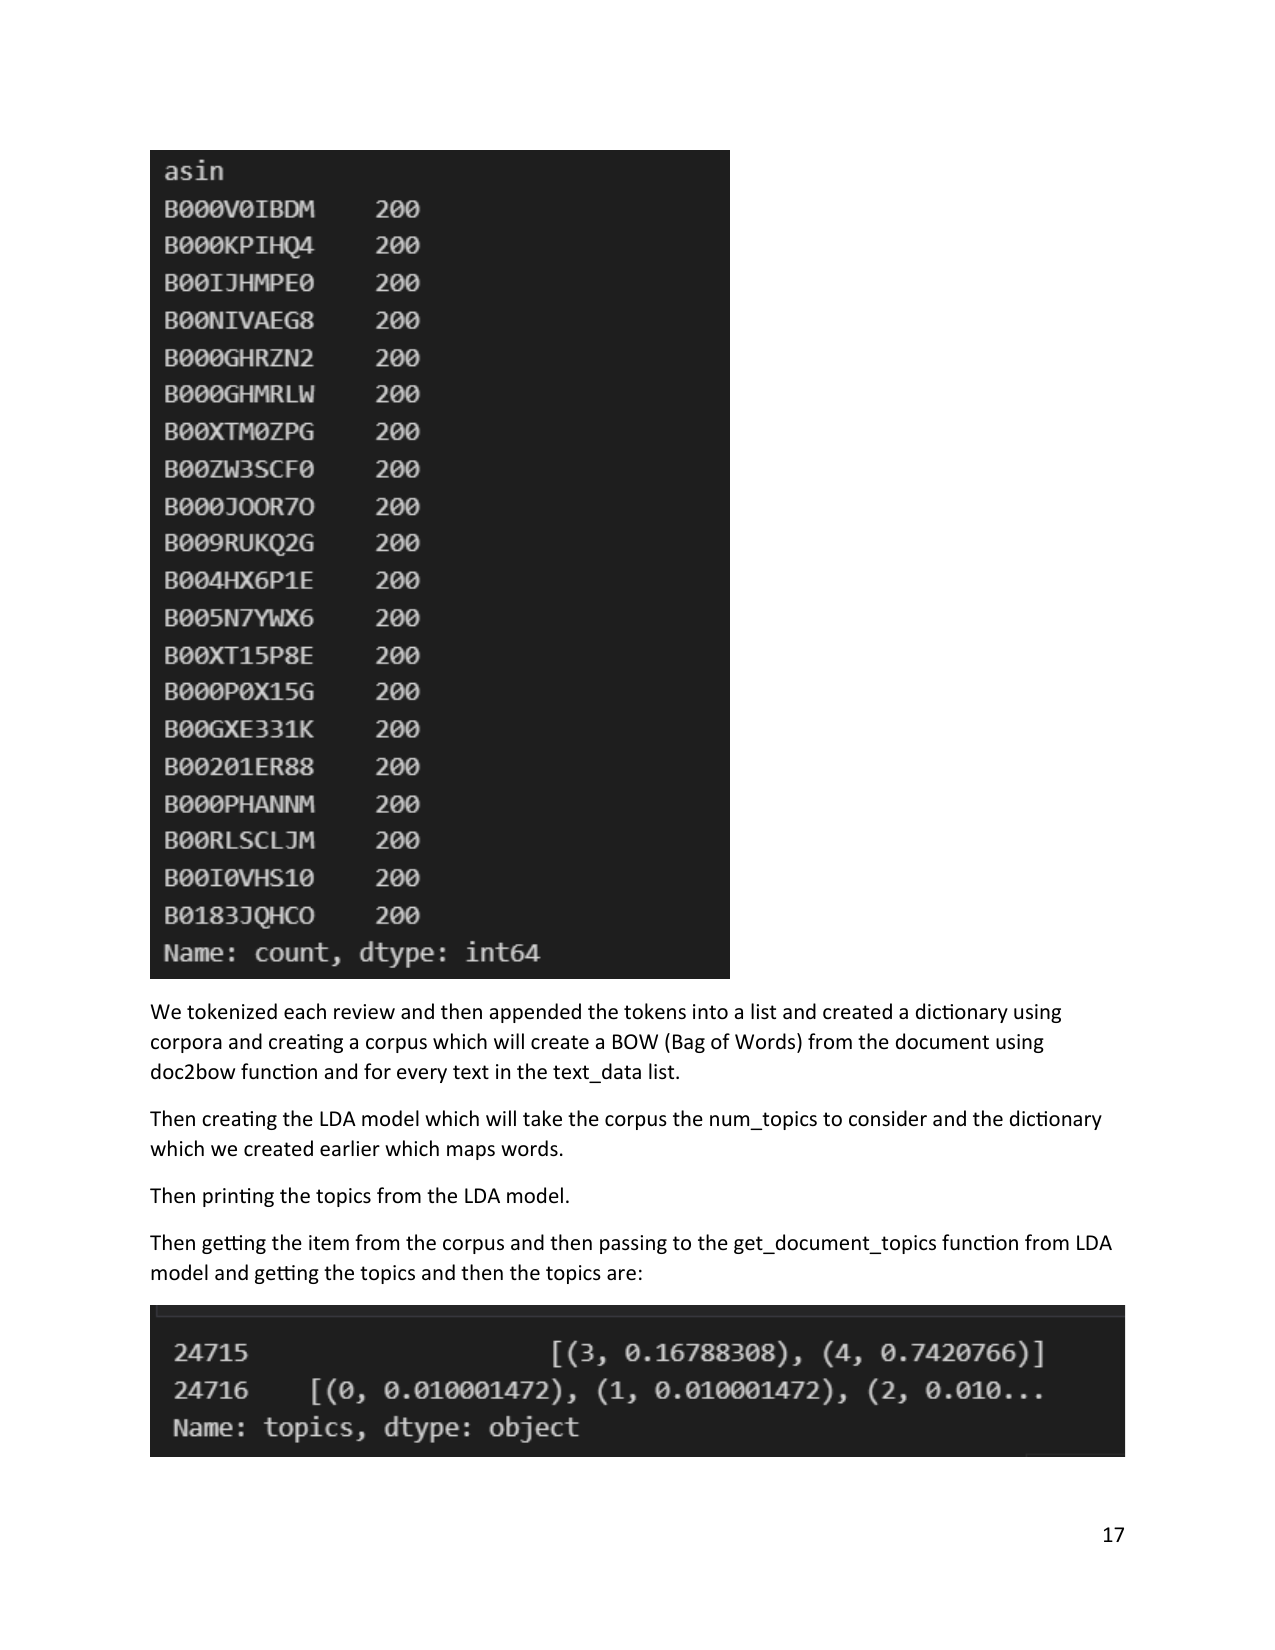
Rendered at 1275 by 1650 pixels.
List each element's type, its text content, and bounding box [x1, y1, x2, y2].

text Then creating the LDA model which will take the corpus the num_topics to consider and the dictionary which we created earlier which maps words. [150, 1104, 1125, 1163]
text We tokenized each review and then appended the tokens into a list and created a dictionary using corpora and creating a corpus which will create a BOW (Bag of Words) from the document using doc2bow function and for every text in the text_data list. [150, 997, 1125, 1086]
text Then printing the topics from the LDA model. [150, 1181, 1125, 1209]
picture [150, 1305, 1125, 1457]
text Then getting the item from the corpus and then passing to the get_document_topics function from LDA model and getting the topics and then the topics are: [150, 1228, 1125, 1287]
picture [150, 150, 730, 979]
